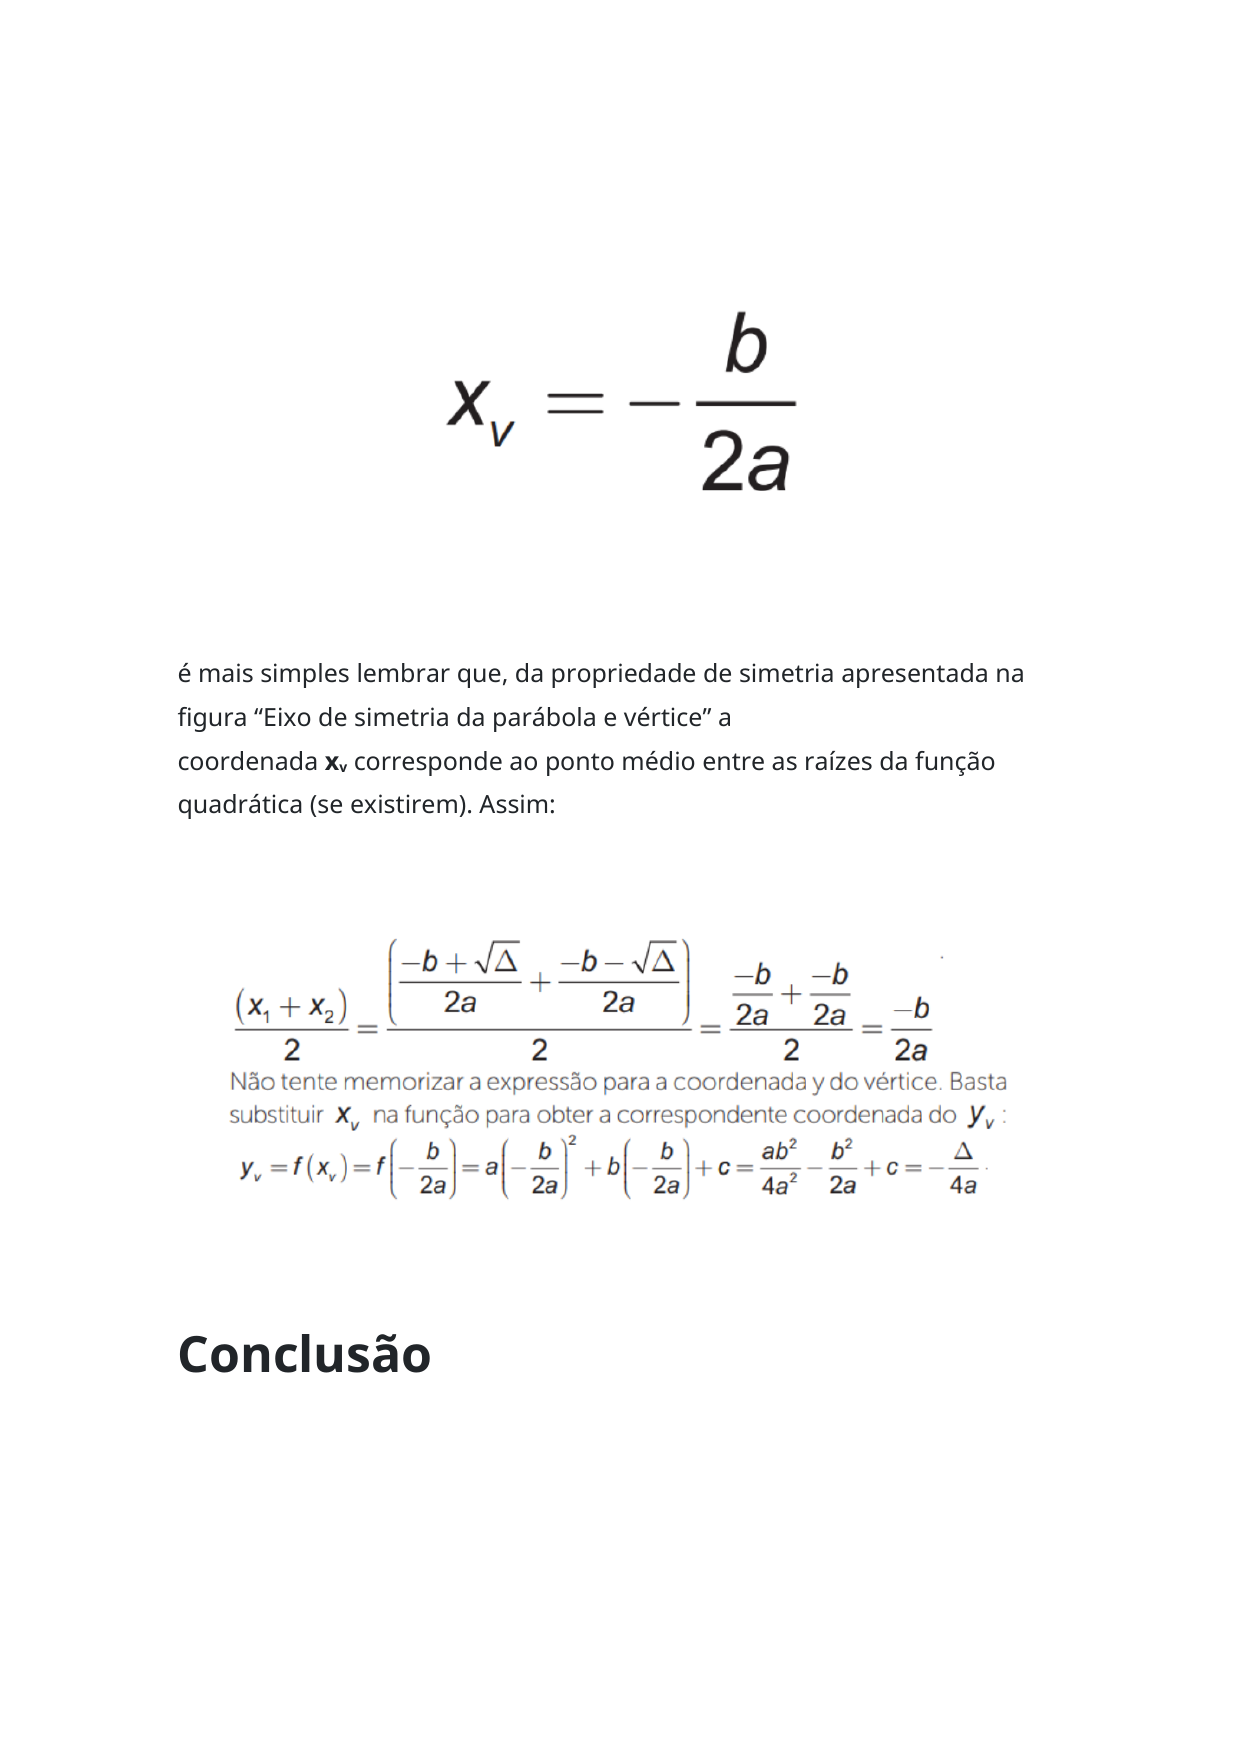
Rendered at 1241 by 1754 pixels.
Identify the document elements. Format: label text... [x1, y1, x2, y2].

picture [177, 147, 1063, 646]
picture [177, 821, 1063, 1320]
text é mais simples lembrar que, da propriedade de simetria apresentada na figura “Eixo de simetria da parábola e vértice” a coordenada xv corresponde ao ponto médio entre as raízes da função quadrática (se existirem). Assim: [177, 646, 1063, 821]
text Conclusão [177, 1320, 1063, 1387]
